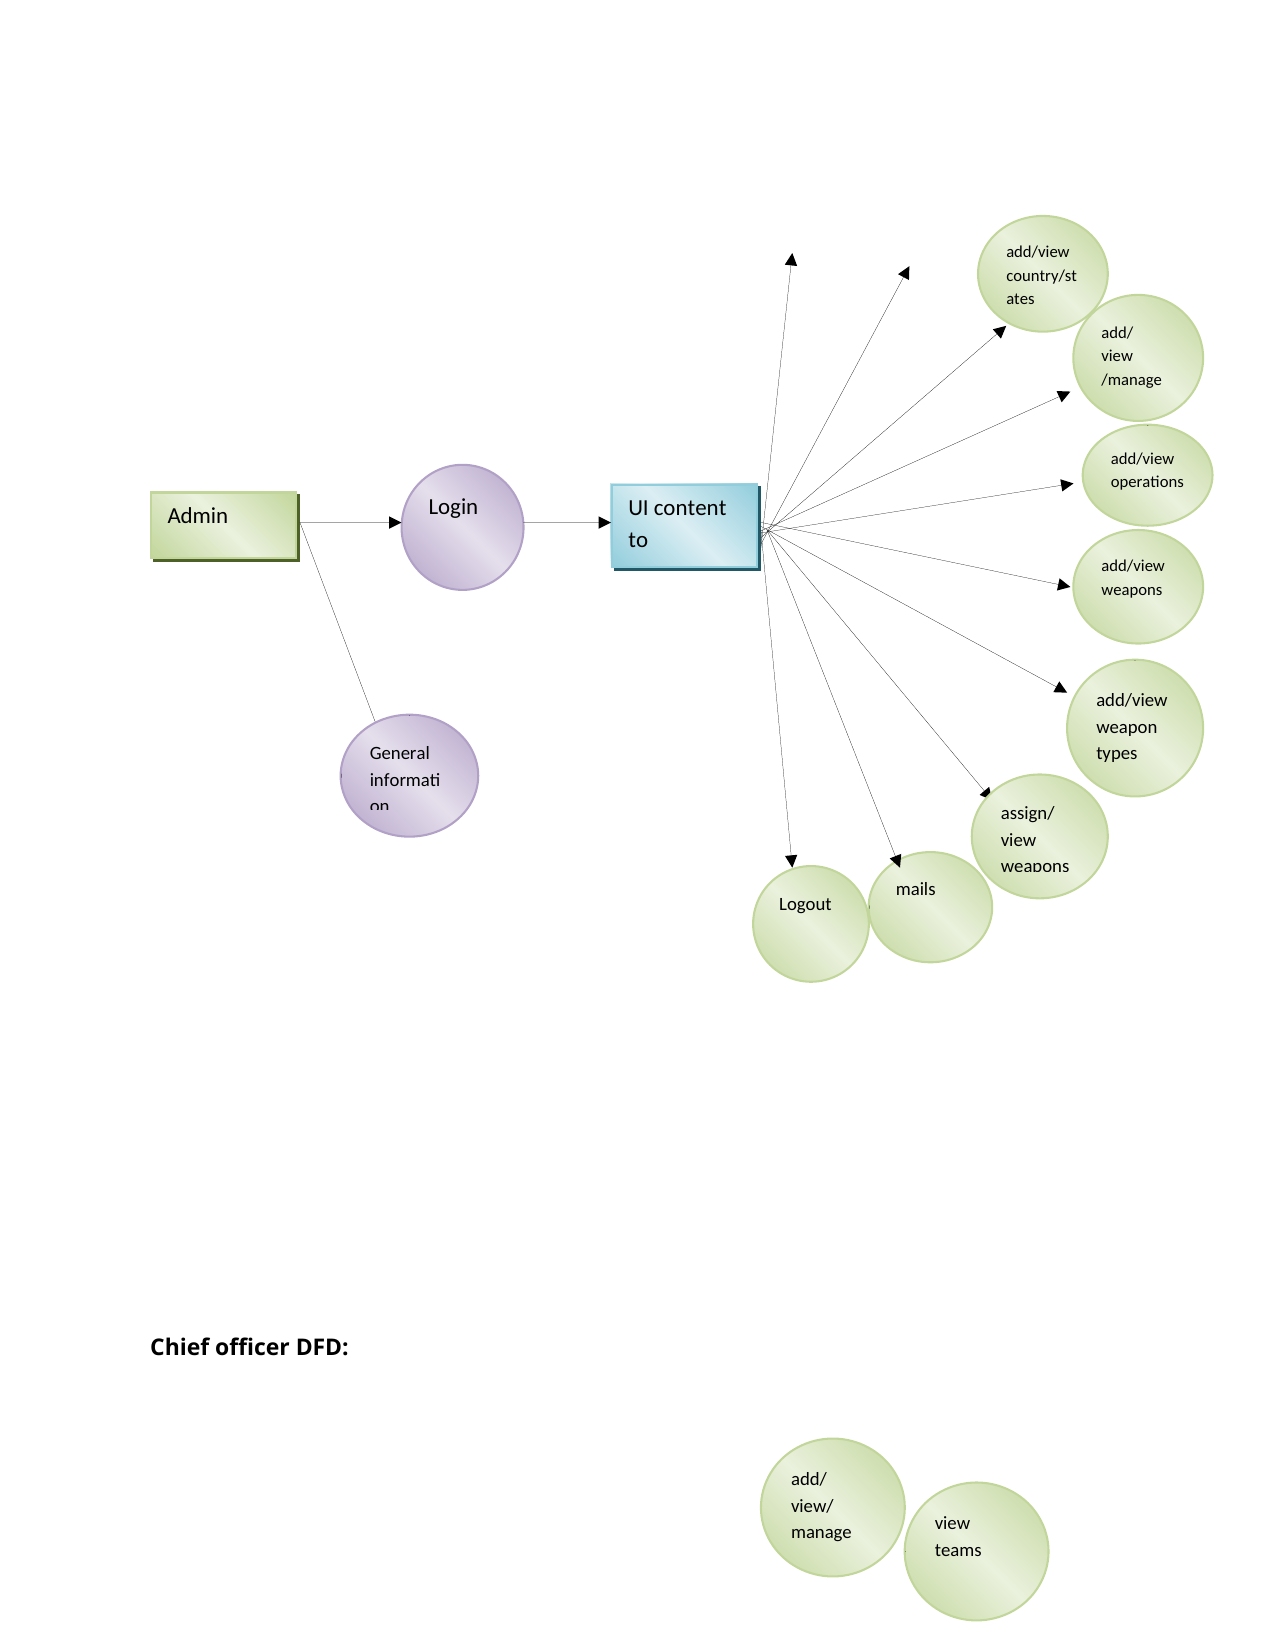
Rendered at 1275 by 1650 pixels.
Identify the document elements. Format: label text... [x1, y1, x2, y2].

text Chief officer DFD: [150, 1331, 1125, 1363]
